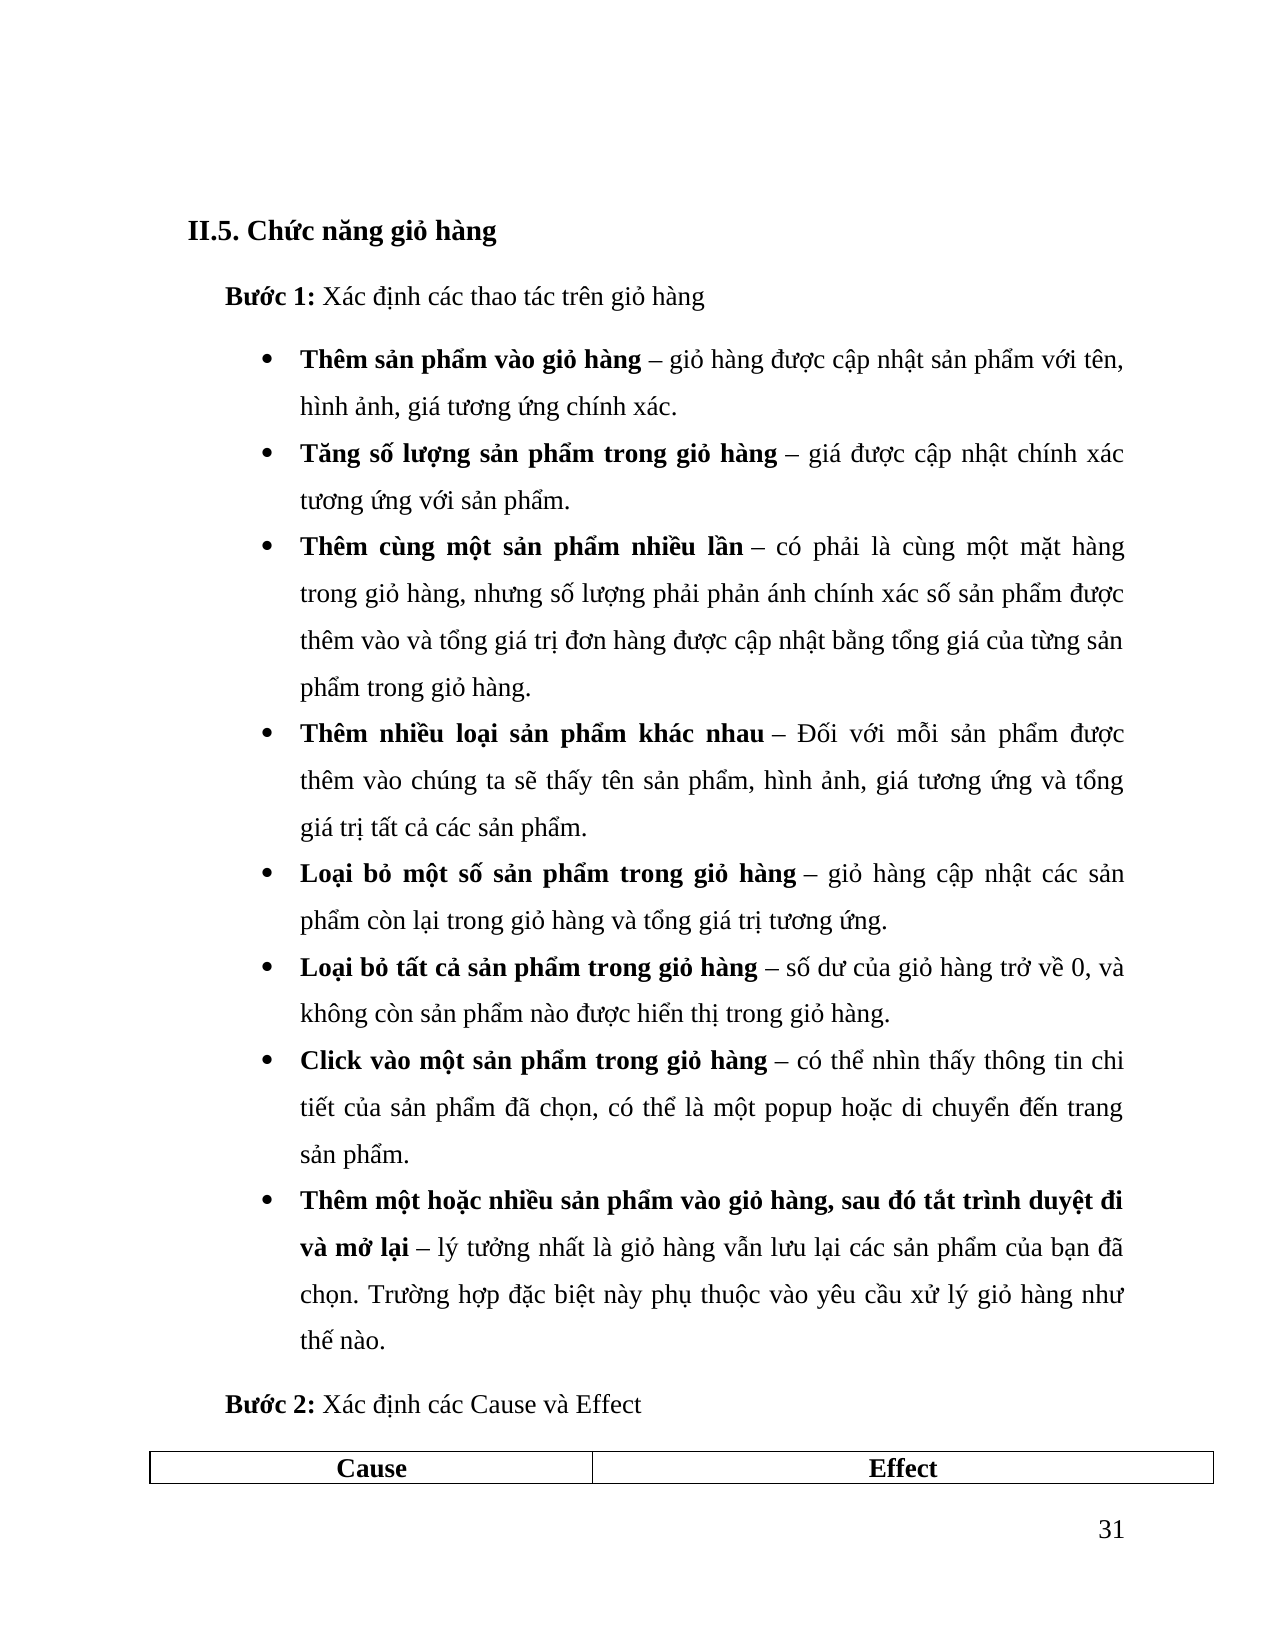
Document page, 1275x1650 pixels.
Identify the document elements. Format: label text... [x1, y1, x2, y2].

text Chức năng giỏ hàng [187, 213, 1125, 247]
list Loại bỏ một số sản phẩm trong giỏ hàng – giỏ hàng cập nhật các sản phẩm còn lại trong giỏ hàng và tổng giá trị tương ứng. [262, 857, 1125, 935]
list Thêm một hoặc nhiều sản phẩm vào giỏ hàng, sau đó tắt trình duyệt đi và mở lại – lý tưởng nhất là giỏ hàng vẫn lưu lại các sản phẩm của bạn đã chọn. Trường hợp đặc biệt này phụ thuộc vào yêu cầu xử lý giỏ hàng như thế nào. [262, 1184, 1125, 1356]
table_header Effect [593, 1452, 1213, 1483]
text Bước 1: Xác định các thao tác trên giỏ hàng [150, 280, 1125, 311]
list Thêm nhiều loại sản phẩm khác nhau – Đối với mỗi sản phẩm được thêm vào chúng ta sẽ thấy tên sản phẩm, hình ảnh, giá tương ứng và tổng giá trị tất cả các sản phẩm. [262, 717, 1125, 842]
list Click vào một sản phẩm trong giỏ hàng – có thể nhìn thấy thông tin chi tiết của sản phẩm đã chọn, có thể là một popup hoặc di chuyển đến trang sản phẩm. [262, 1044, 1125, 1169]
list Tăng số lượng sản phẩm trong giỏ hàng – giá được cập nhật chính xác tương ứng với sản phẩm. [262, 437, 1125, 515]
list Thêm cùng một sản phẩm nhiều lần – có phải là cùng một mặt hàng trong giỏ hàng, nhưng số lượng phải phản ánh chính xác số sản phẩm được thêm vào và tổng giá trị đơn hàng được cập nhật bằng tổng giá của từng sản phẩm trong giỏ hàng. [262, 531, 1125, 702]
list Thêm sản phẩm vào giỏ hàng – giỏ hàng được cập nhật sản phẩm với tên, hình ảnh, giá tương ứng chính xác. [262, 344, 1125, 422]
table_header Cause [151, 1452, 592, 1483]
list Loại bỏ tất cả sản phẩm trong giỏ hàng – số dư của giỏ hàng trở về 0, và không còn sản phẩm nào được hiển thị trong giỏ hàng. [262, 951, 1125, 1029]
text Bước 2: Xác định các Cause và Effect [150, 1388, 1125, 1419]
